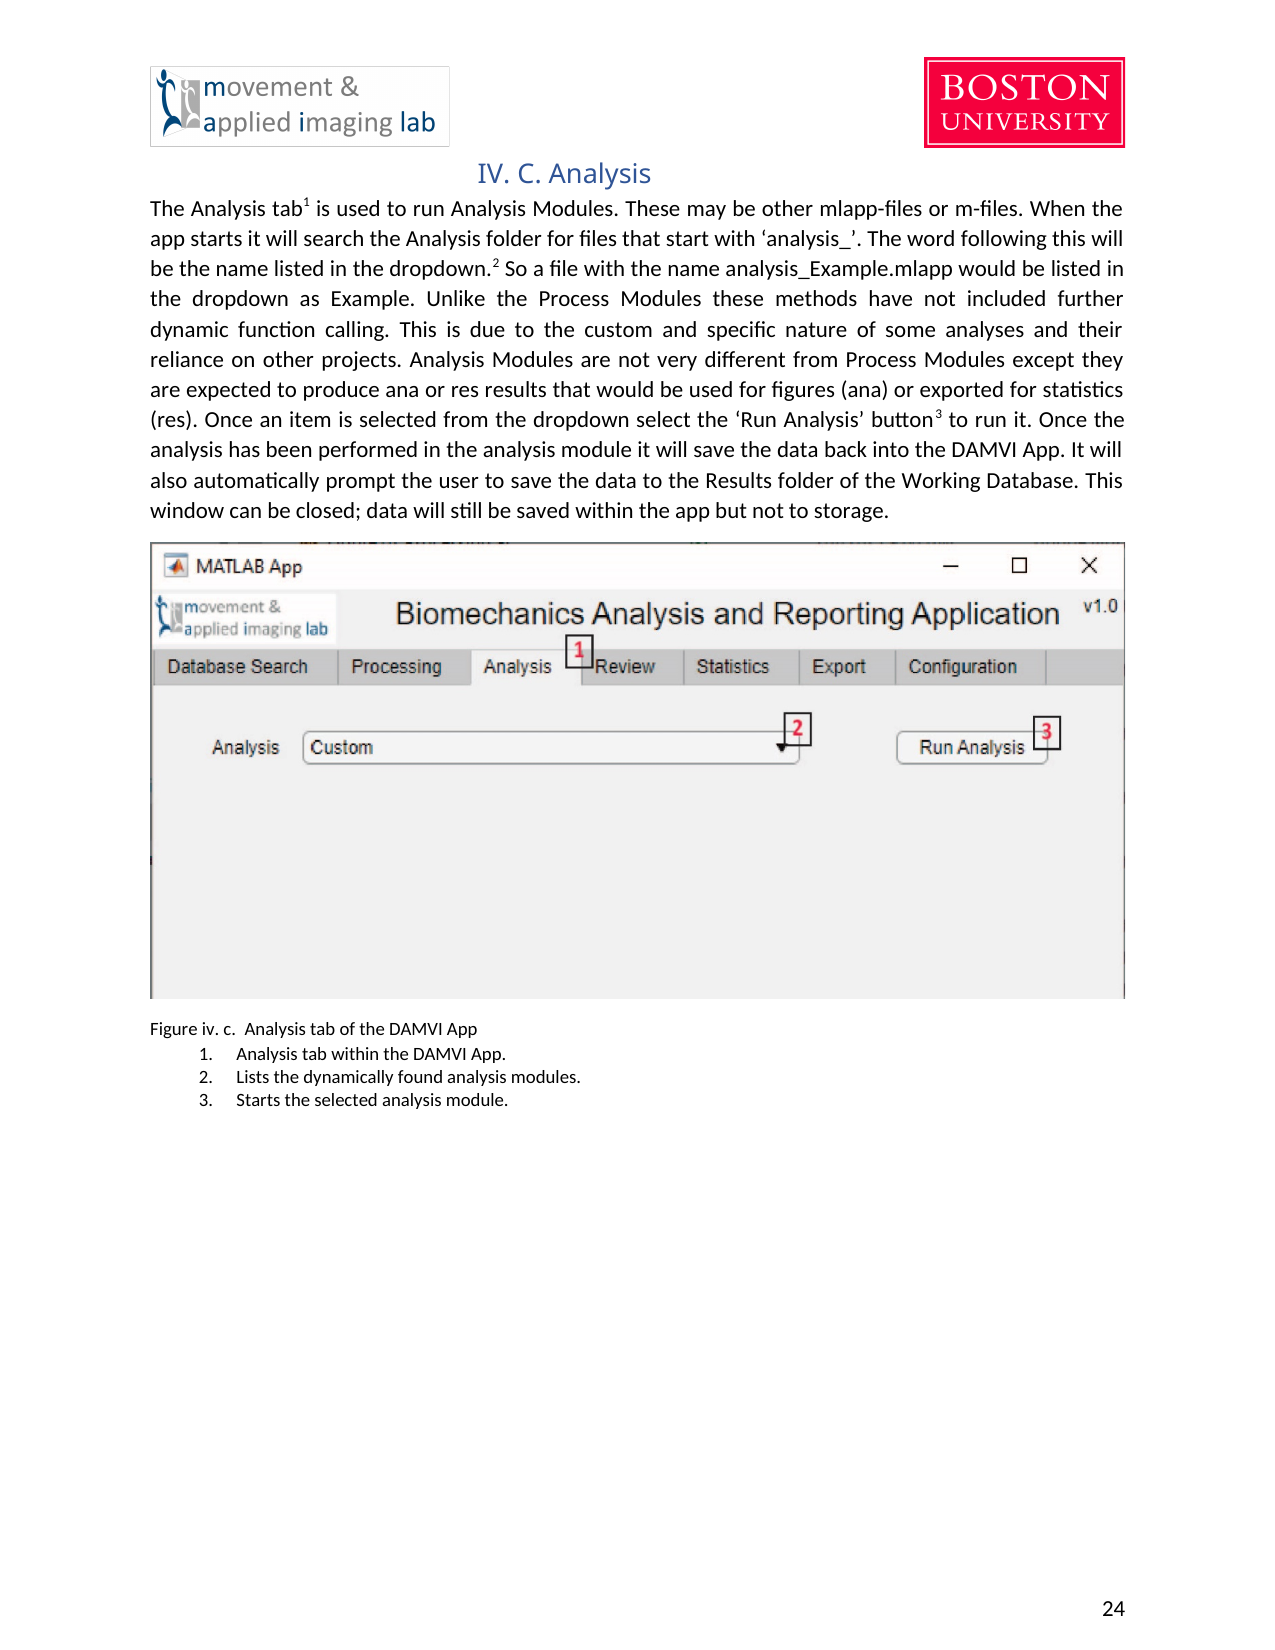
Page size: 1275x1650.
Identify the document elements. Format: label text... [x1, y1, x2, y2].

picture [924, 57, 1125, 148]
subtitle IV. C. Analysis [150, 154, 1125, 191]
text Figure iv. c. Analysis tab of the DAMVI App [150, 1017, 1125, 1040]
picture [150, 59, 459, 154]
table_header Analysis tab within the DAMVI App. Lists the dynamically found analysis modules. Starts the selected analysis module. [150, 1042, 1124, 1111]
picture [150, 542, 1125, 999]
text The Analysis tab1 is used to run Analysis Modules. These may be other mlapp-files or m-files. When the app starts it will search the Analysis folder for files that start with ‘analysis_’. The word following this will be the name listed in the dropdown.2 So a file with the name analysis_Example.mlapp would be listed in the dropdown as Example. Unlike the Process Modules these methods have not included further dynamic function calling. This is due to the custom and specific nature of some analyses and their reliance on other projects. Analysis Modules are not very different from Process Modules except they are expected to produce ana or res results that would be used for figures (ana) or exported for statistics (res). Once an item is selected from the dropdown select the ‘Run Analysis’ button3 to run it. Once the analysis has been performed in the analysis module it will save the data back into the DAMVI App. It will also automatically prompt the user to save the data to the Results folder of the Working Database. This window can be closed; data will still be saved within the app but not to storage. [150, 194, 1125, 524]
